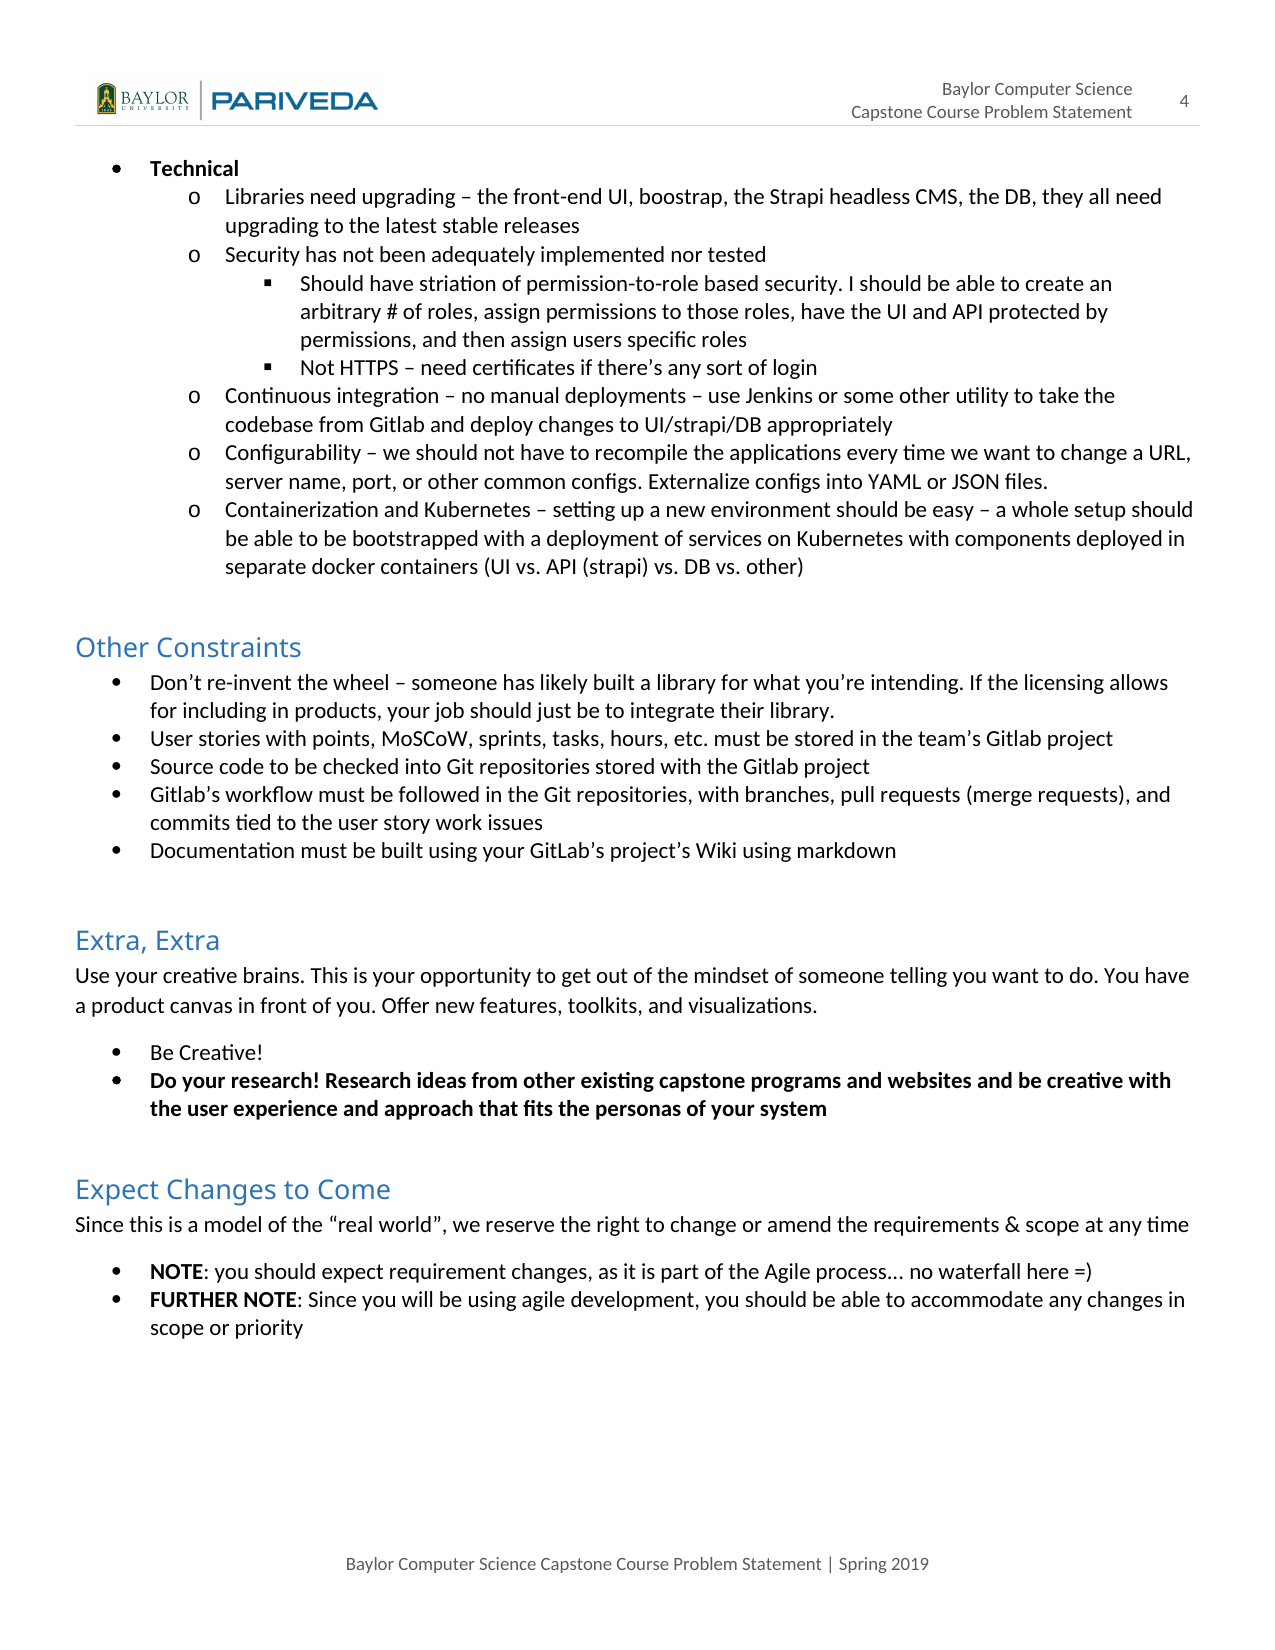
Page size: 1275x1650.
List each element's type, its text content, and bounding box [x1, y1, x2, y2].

list Source code to be checked into Git repositories stored with the Gitlab project [112, 752, 1200, 781]
list NOTE: you should expect requirement changes, as it is part of the Agile process... no waterfall here =) [112, 1257, 1200, 1285]
list Documentation must be built using your GitLab’s project’s Wiki using markdown [112, 837, 1200, 864]
list Continuous integration – no manual deployments – use Jenkins or some other utility to take the codebase from Gitlab and deploy changes to UI/strapi/DB appropriately [187, 381, 1200, 438]
subtitle Other Constraints [75, 629, 1200, 666]
list Technical [112, 154, 1200, 182]
list Not HTTPS – need certificates if there’s any sort of login [262, 353, 1200, 381]
list Containerization and Kubernetes – setting up a new environment should be easy – a whole setup should be able to be bootstrapped with a deployment of services on Kubernetes with components deployed in separate docker containers (UI vs. API (strapi) vs. DB vs. other) [187, 495, 1200, 581]
list Be Creative! [112, 1038, 1200, 1066]
list FURTHER NOTE: Since you will be using agile development, you should be able to accommodate any changes in scope or priority [112, 1285, 1200, 1341]
list Libraries need upgrading – the front-end UI, boostrap, the Strapi headless CMS, the DB, they all need upgrading to the latest stable releases [187, 182, 1200, 240]
list Gitlab’s workflow must be followed in the Git repositories, with branches, pull requests (merge requests), and commits tied to the user story work issues [112, 781, 1200, 837]
list Should have striation of permission-to-role based security. I should be able to create an arbitrary # of roles, assign permissions to those roles, have the UI and API protected by permissions, and then assign users specific roles [262, 269, 1200, 353]
list Don’t re-invent the wheel – someone has likely built a library for what you’re intending. If the licensing allows for including in products, your job should just be to integrate their library. [112, 668, 1200, 724]
subtitle Extra, Extra [75, 921, 1200, 958]
list Do your research! Research ideas from other existing capstone programs and websites and be creative with the user experience and approach that fits the personas of your system [112, 1066, 1200, 1122]
list Security has not been adequately implemented nor tested [187, 240, 1200, 269]
picture [86, 75, 386, 125]
subtitle Expect Changes to Come [75, 1170, 1200, 1207]
list User stories with points, MoSCoW, sprints, tasks, hours, etc. must be stored in the team’s Gitlab project [112, 724, 1200, 752]
list Configurability – we should not have to recompile the applications every time we want to change a URL, server name, port, or other common configs. Externalize configs into YAML or JSON files. [187, 438, 1200, 495]
text Use your creative brains. This is your opportunity to get out of the mindset of someone telling you want to do. You have a product canvas in front of you. Offer new features, toolkits, and visualizations. [75, 961, 1200, 1019]
text Since this is a model of the “real world”, we reserve the right to change or amend the requirements & scope at any time [75, 1210, 1200, 1238]
